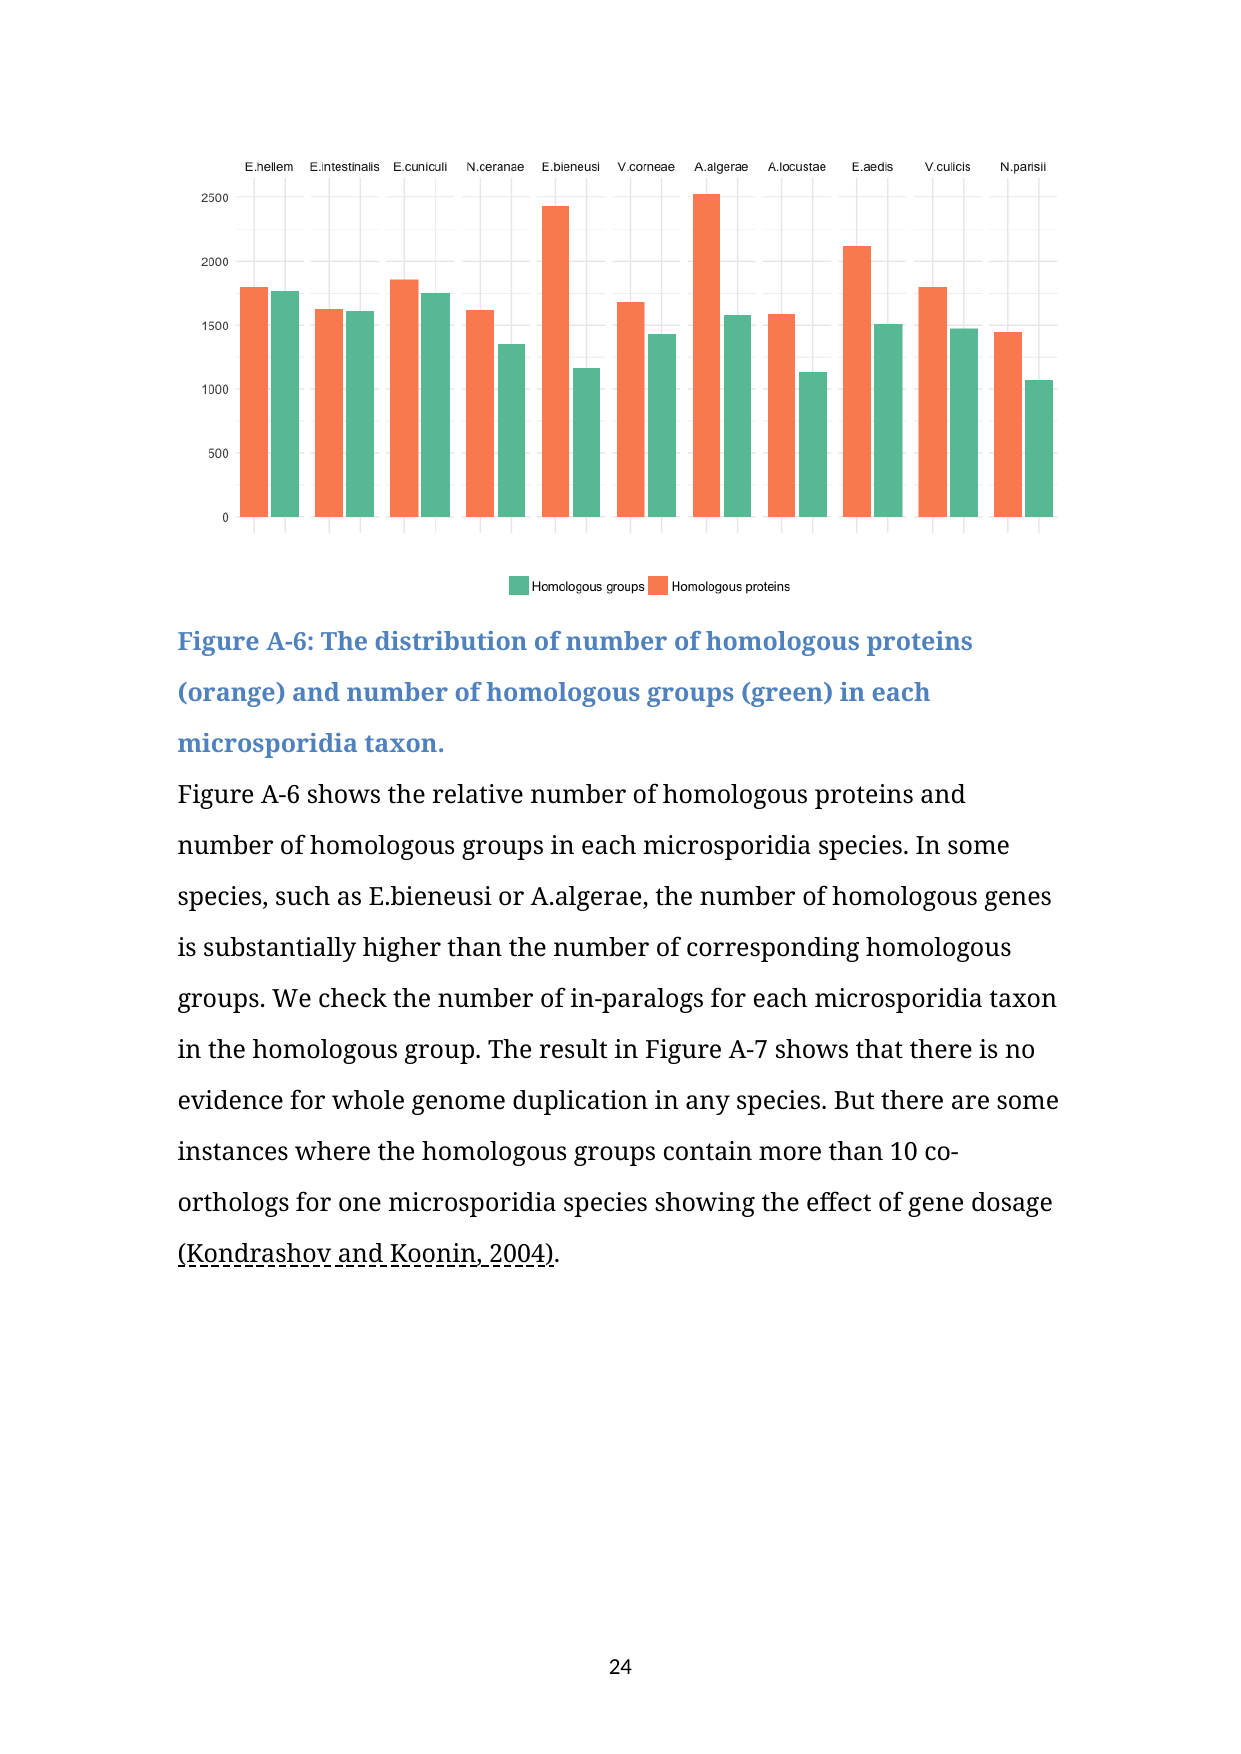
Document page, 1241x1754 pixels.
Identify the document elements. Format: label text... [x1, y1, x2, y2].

picture [177, 147, 1063, 610]
